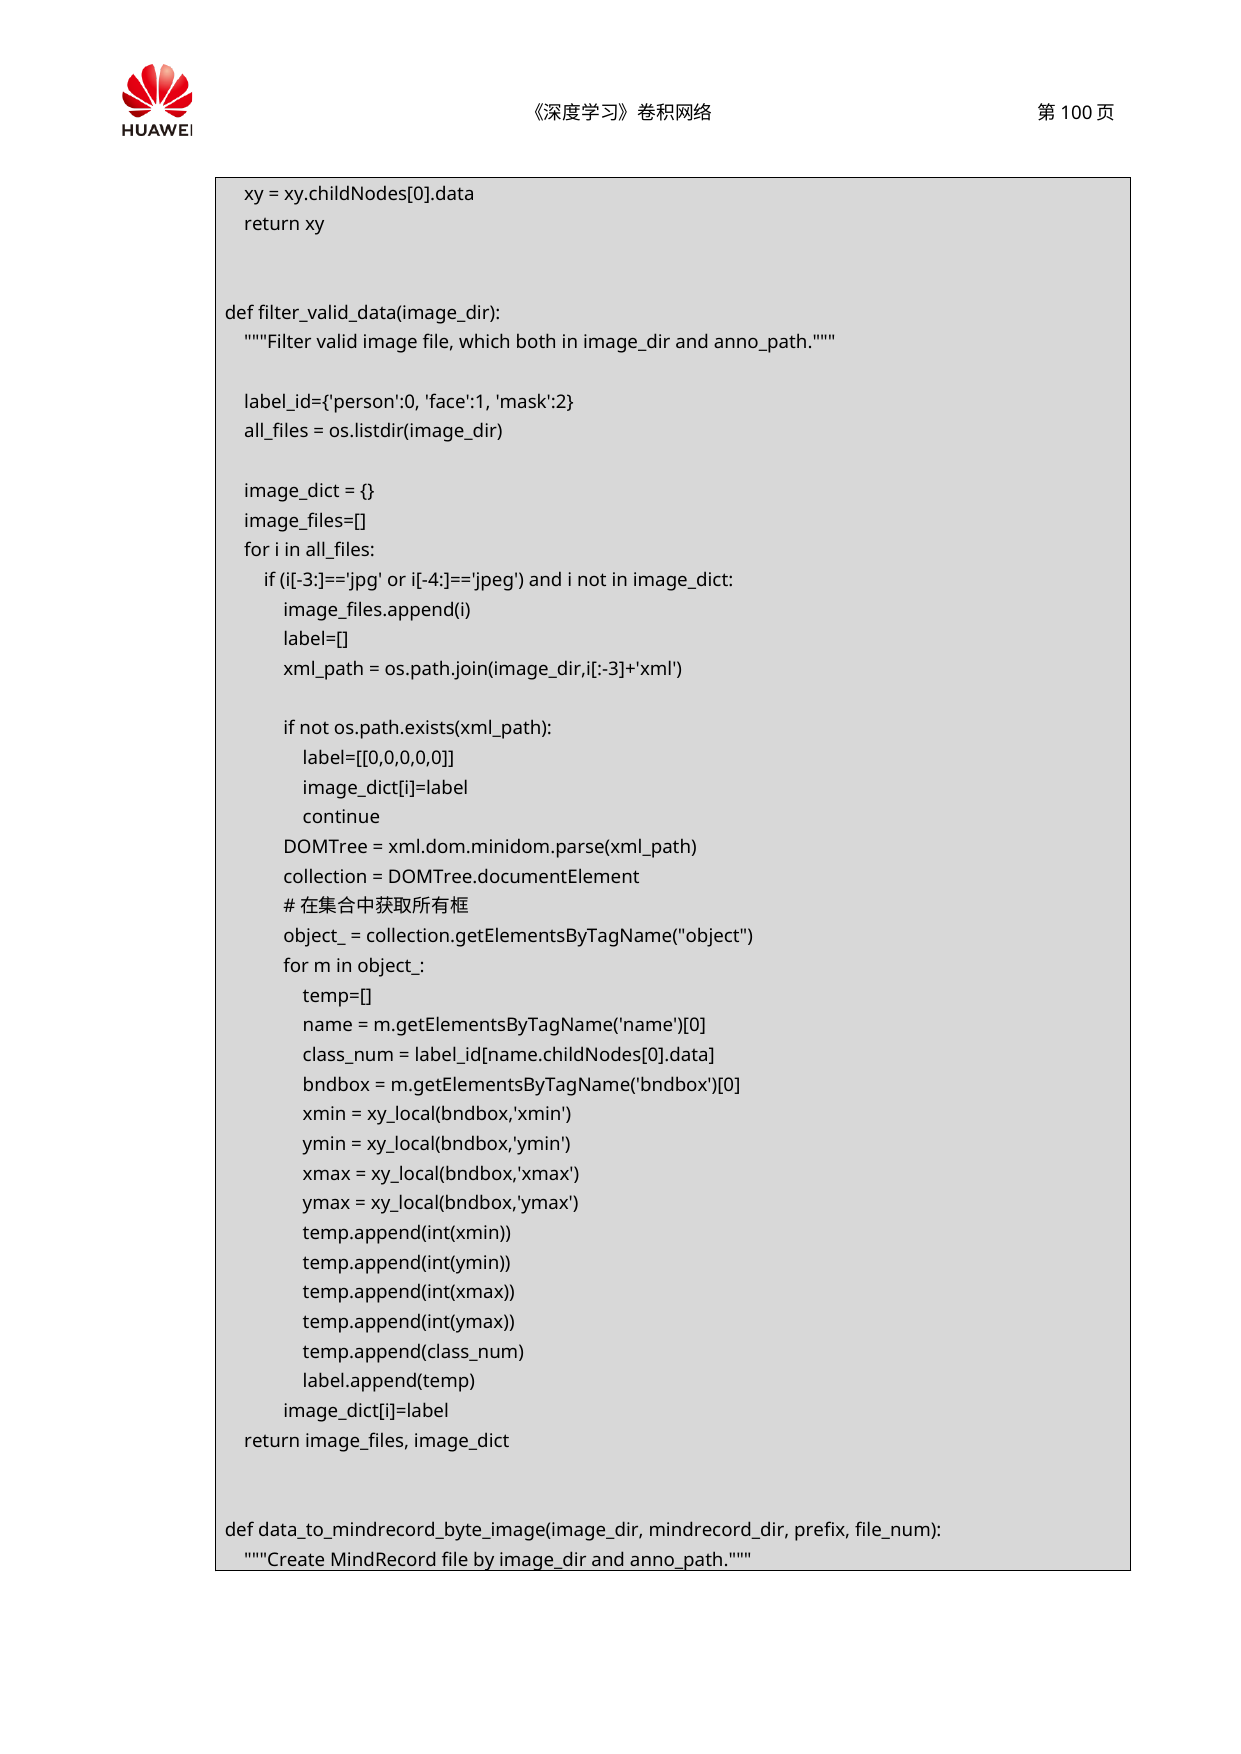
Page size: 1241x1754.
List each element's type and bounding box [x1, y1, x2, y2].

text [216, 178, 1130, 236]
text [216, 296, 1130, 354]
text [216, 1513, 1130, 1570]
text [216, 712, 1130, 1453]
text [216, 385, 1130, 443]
picture [122, 64, 193, 136]
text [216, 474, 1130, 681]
